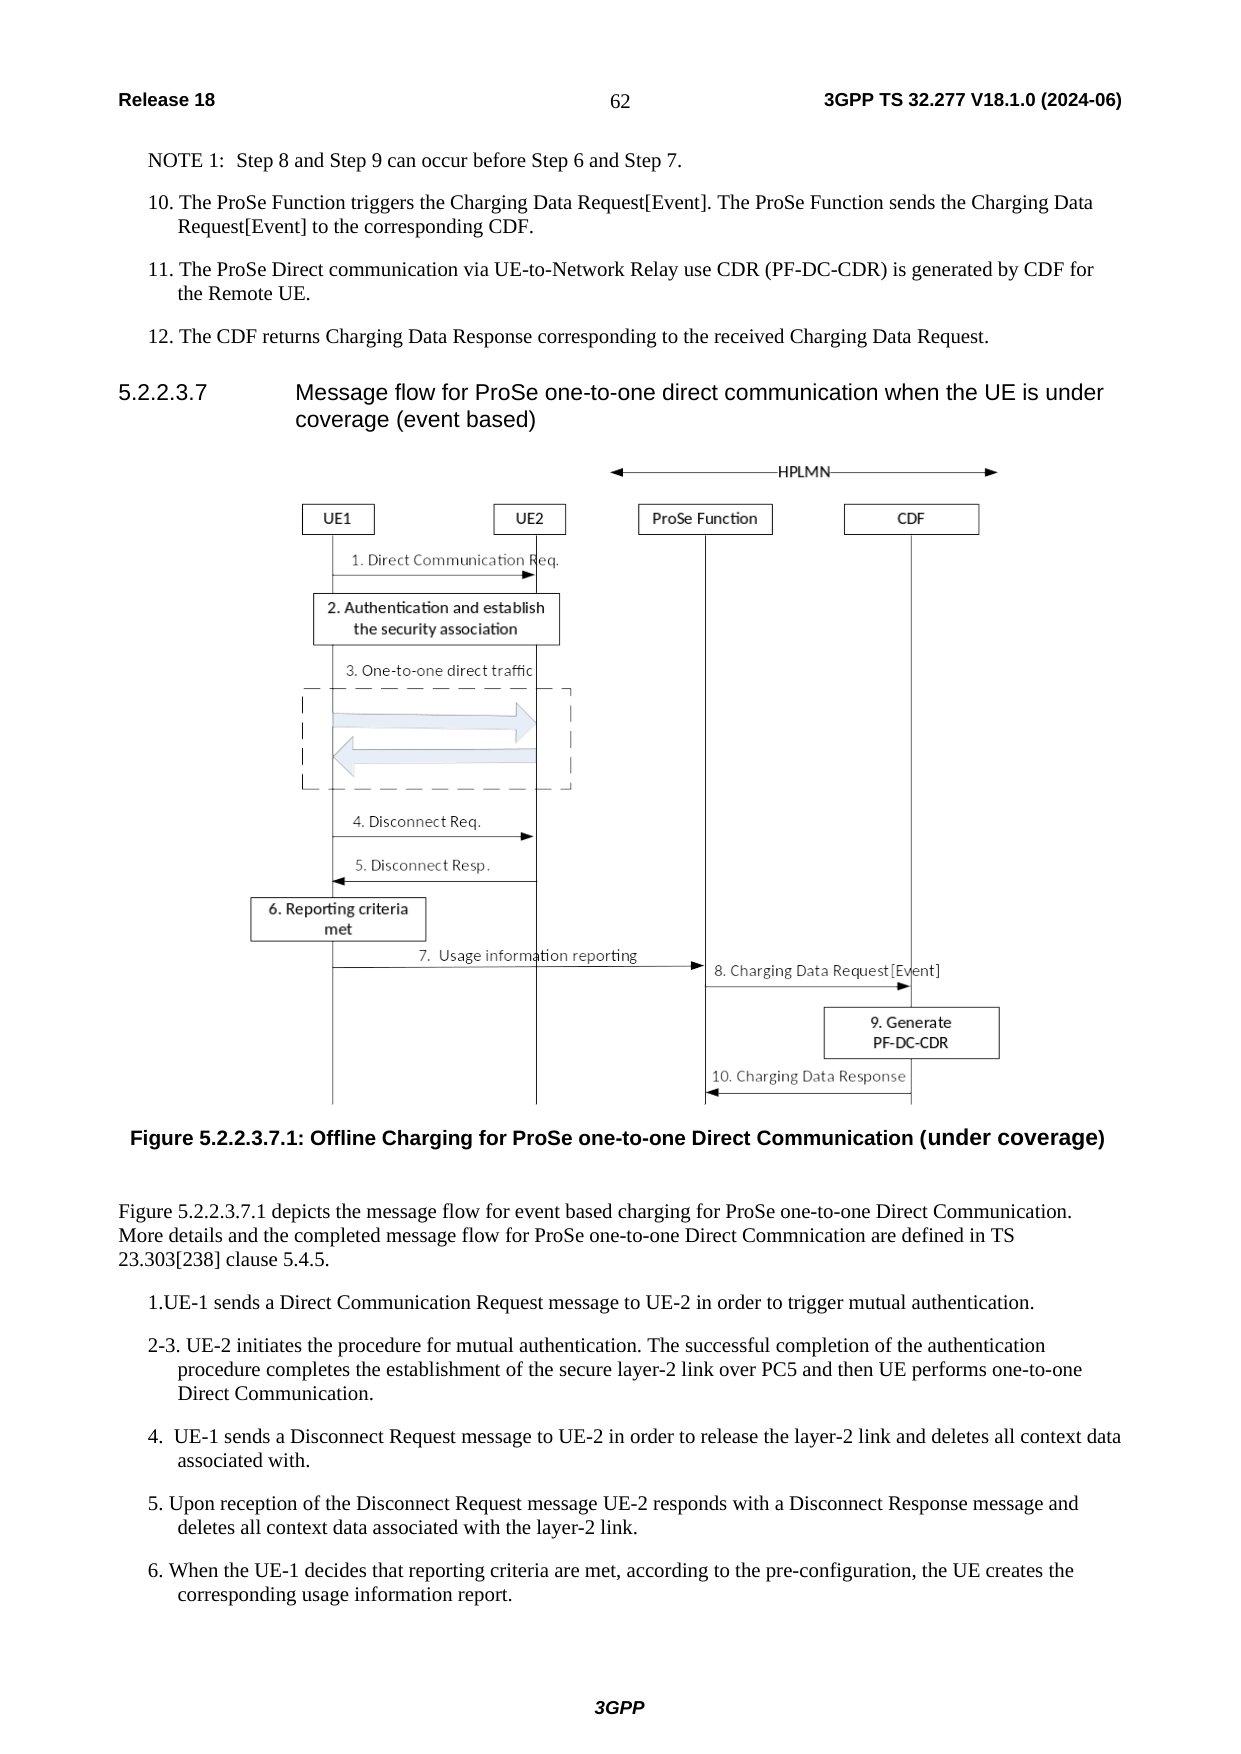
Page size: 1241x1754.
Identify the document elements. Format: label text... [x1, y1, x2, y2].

text 1.UE-1 sends a Direct Communication Request message to UE-2 in order to trigger mutual authentication. [118, 1290, 1122, 1314]
text 2-3. UE-2 initiates the procedure for mutual authentication. The successful completion of the authentication procedure completes the establishment of the secure layer-2 link over PC5 and then UE performs one-to-one Direct Communication. [148, 1333, 1122, 1405]
text 11. The ProSe Direct communication via UE-to-Network Relay use CDR (PF-DC-CDR) is generated by CDF for the Remote UE. [148, 257, 1122, 305]
text NOTE 1: Step 8 and Step 9 can occur before Step 6 and Step 7. [148, 147, 1122, 172]
text Figure 5.2.2.3.7.1 depicts the message flow for event based charging for ProSe one-to-one Direct Communication. More details and the completed message flow for ProSe one-to-one Direct Commnication are defined in TS 23.303[238] clause 5.4.5. [118, 1199, 1122, 1271]
text 4. UE-1 sends a Disconnect Request message to UE-2 in order to release the layer-2 link and deletes all context data associated with. [148, 1424, 1122, 1472]
subtitle 5.2.2.3.7 Message flow for ProSe one-to-one direct communication when the UE is under coverage (event based) [118, 379, 1122, 432]
text 6. When the UE-1 decides that reporting criteria are met, according to the pre-configuration, the UE creates the corresponding usage information report. [148, 1558, 1122, 1606]
text 5. Upon reception of the Disconnect Request message UE-2 responds with a Disconnect Response message and deletes all context data associated with the layer-2 link. [148, 1491, 1122, 1539]
text Figure 5.2.2.3.7.1: Offline Charging for ProSe one-to-one Direct Communication (under coverage) [118, 1124, 1122, 1174]
text 10. The ProSe Function triggers the Charging Data Request[Event]. The ProSe Function sends the Charging Data Request[Event] to the corresponding CDF. [148, 190, 1122, 238]
text 12. The CDF returns Charging Data Response corresponding to the received Charging Data Request. [148, 324, 1122, 348]
